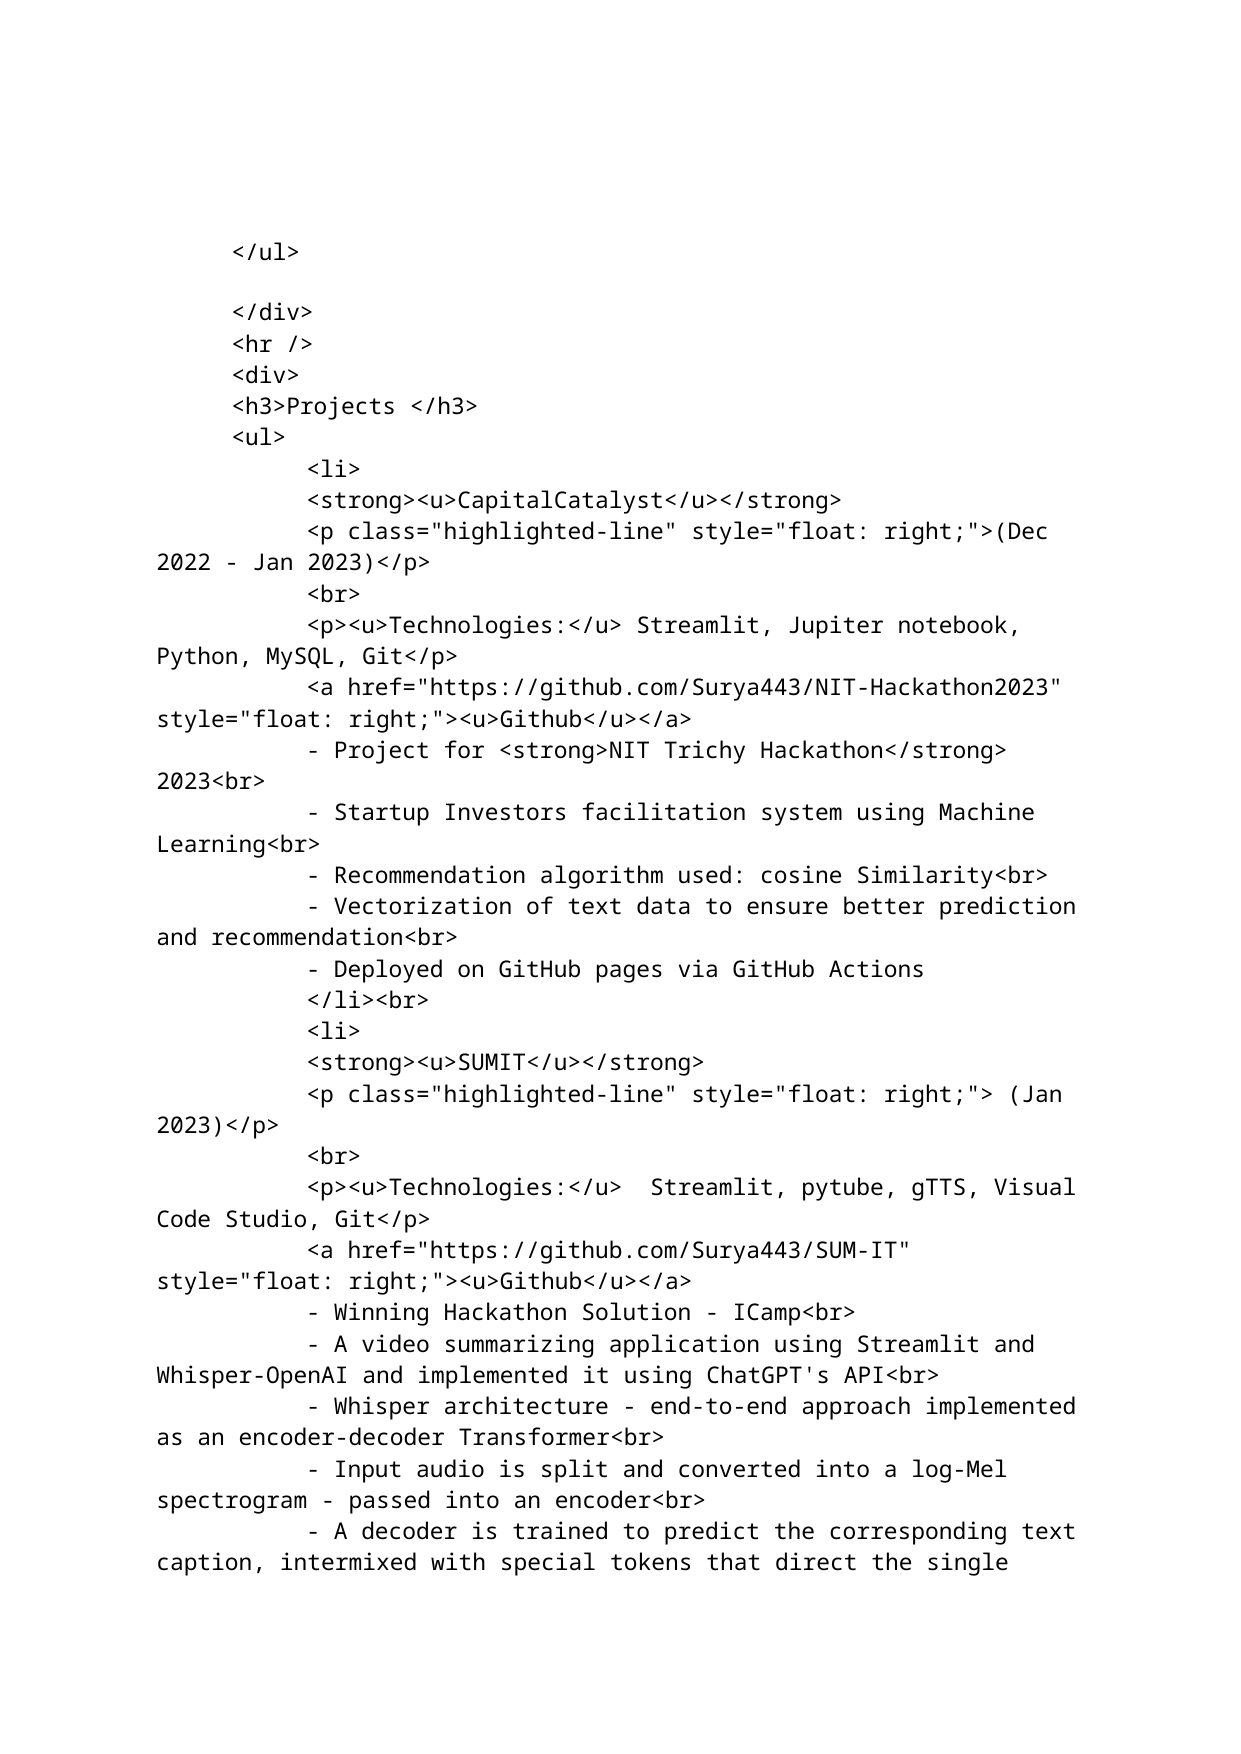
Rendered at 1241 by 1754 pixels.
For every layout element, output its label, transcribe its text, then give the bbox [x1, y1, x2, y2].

text <strong><u>CapitalCatalyst</u></strong> [156, 484, 1084, 515]
text - Winning Hackathon Solution - ICamp<br> [156, 1296, 1084, 1327]
text <a href="https://github.com/Surya443/SUM-IT" style="float: right;"><u>Github</u></a> [156, 1234, 1084, 1296]
text <h3>Projects </h3> [156, 390, 1084, 421]
text - Input audio is split and converted into a log-Mel spectrogram - passed into an encoder<br> [156, 1452, 1084, 1515]
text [156, 1515, 1084, 1577]
text </ul> [156, 236, 1084, 267]
text <br> [156, 577, 1084, 609]
text <li> [156, 1015, 1084, 1046]
text - A video summarizing application using Streamlit and Whisper-OpenAI and implemented it using ChatGPT's API<br> [156, 1327, 1084, 1390]
text <strong><u>SUMIT</u></strong> [156, 1046, 1084, 1077]
text <a href="https://github.com/Surya443/NIT-Hackathon2023" style="float: right;"><u>Github</u></a> [156, 671, 1084, 734]
text <br> [156, 1140, 1084, 1171]
text - Project for <strong>NIT Trichy Hackathon</strong> 2023<br> [156, 734, 1084, 796]
text - Vectorization of text data to ensure better prediction and recommendation<br> [156, 890, 1084, 952]
text <ul> [156, 421, 1084, 452]
text <p class="highlighted-line" style="float: right;">(Dec 2022 - Jan 2023)</p> [156, 515, 1084, 577]
text - Whisper architecture - end-to-end approach implemented as an encoder-decoder Transformer<br> [156, 1390, 1084, 1452]
text <hr /> [156, 327, 1084, 359]
text </div> [156, 296, 1084, 327]
text - Deployed on GitHub pages via GitHub Actions [156, 952, 1084, 984]
text <p class="highlighted-line" style="float: right;"> (Jan 2023)</p> [156, 1077, 1084, 1140]
text <div> [156, 359, 1084, 390]
text <p><u>Technologies:</u> Streamlit, Jupiter notebook, Python, MySQL, Git</p> [156, 609, 1084, 671]
text - Recommendation algorithm used: cosine Similarity<br> [156, 859, 1084, 890]
text </li><br> [156, 984, 1084, 1015]
text <p><u>Technologies:</u> Streamlit, pytube, gTTS, Visual Code Studio, Git</p> [156, 1171, 1084, 1234]
text <li> [156, 452, 1084, 484]
text - Startup Investors facilitation system using Machine Learning<br> [156, 796, 1084, 859]
